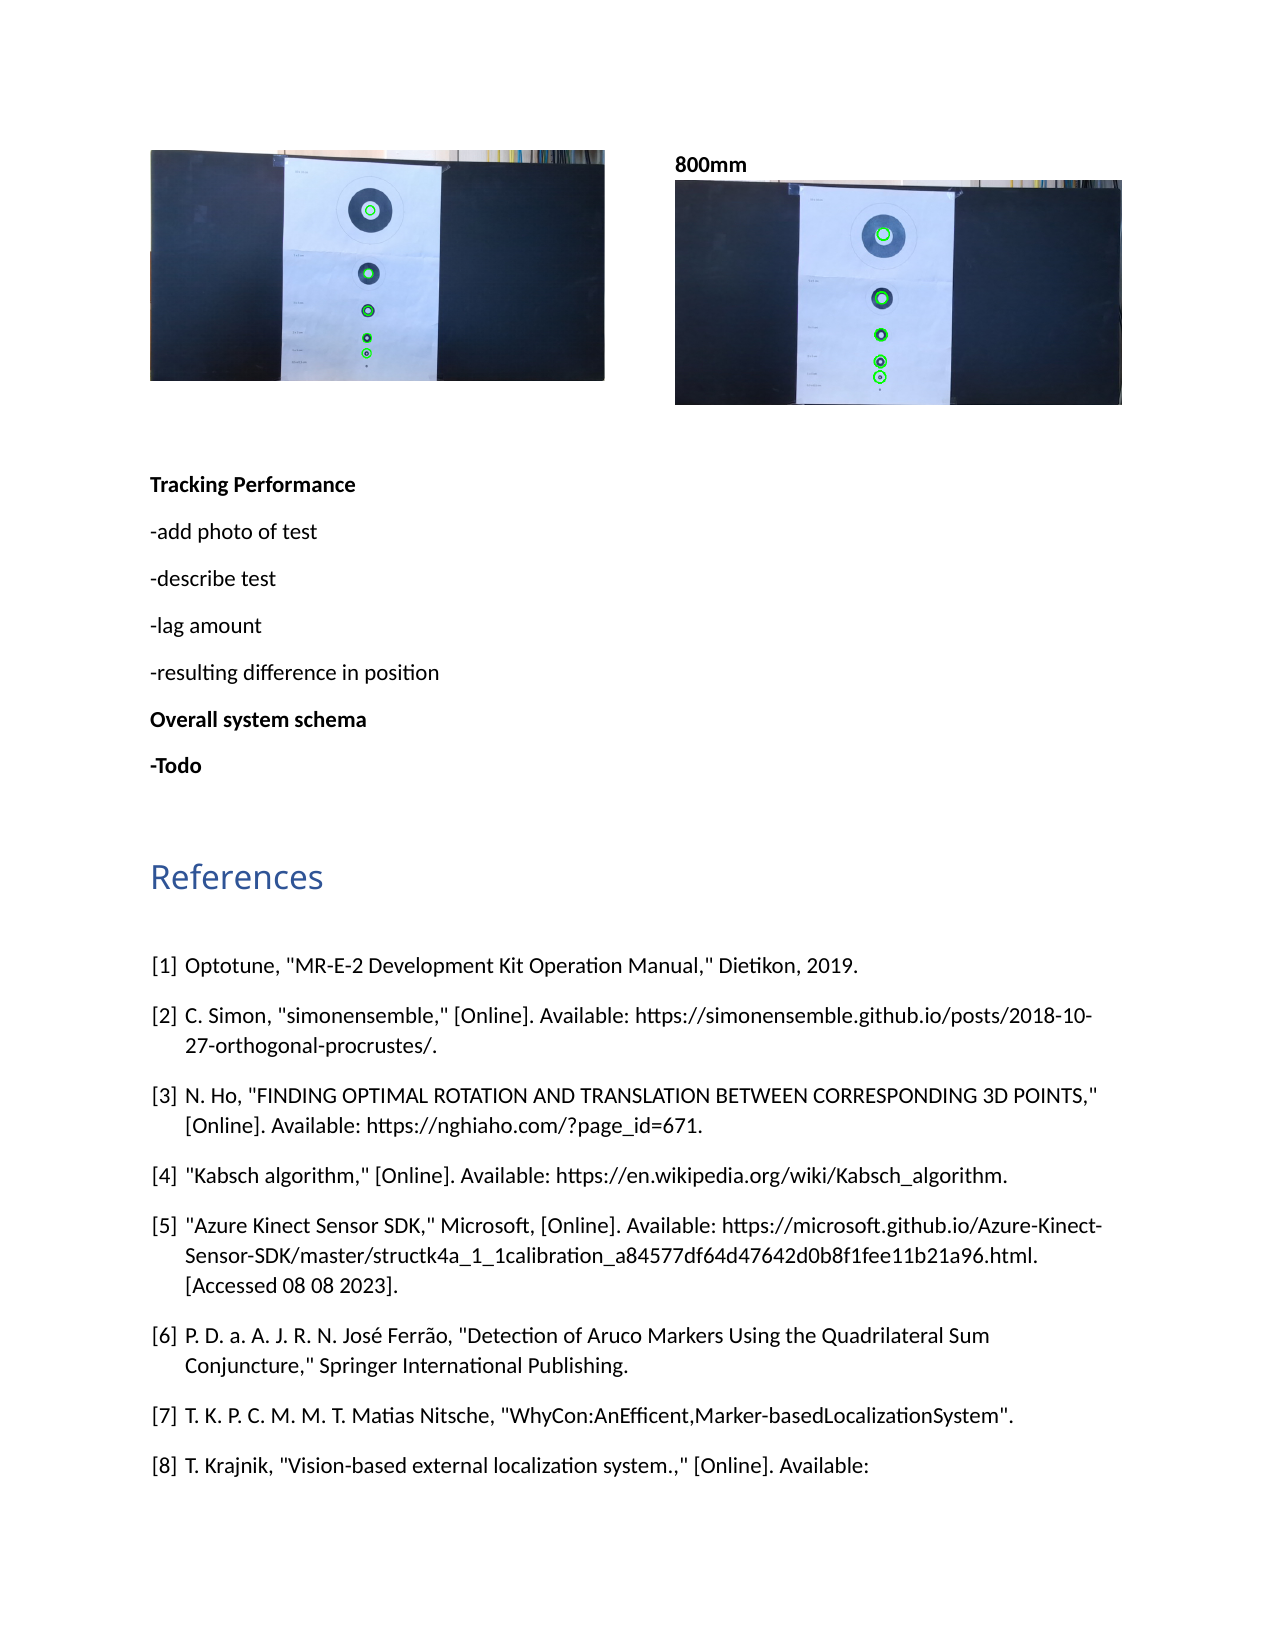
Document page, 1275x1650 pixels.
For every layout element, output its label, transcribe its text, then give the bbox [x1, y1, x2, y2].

text -resulting difference in position [150, 658, 1125, 686]
text Tracking Performance [150, 470, 1125, 498]
picture [675, 180, 1122, 405]
picture [150, 150, 605, 381]
text -add photo of test [150, 517, 1125, 545]
text -Todo [150, 752, 1125, 779]
text -describe test [150, 564, 1125, 592]
text -lag amount [150, 611, 1125, 639]
text Overall system schema [150, 705, 1125, 733]
